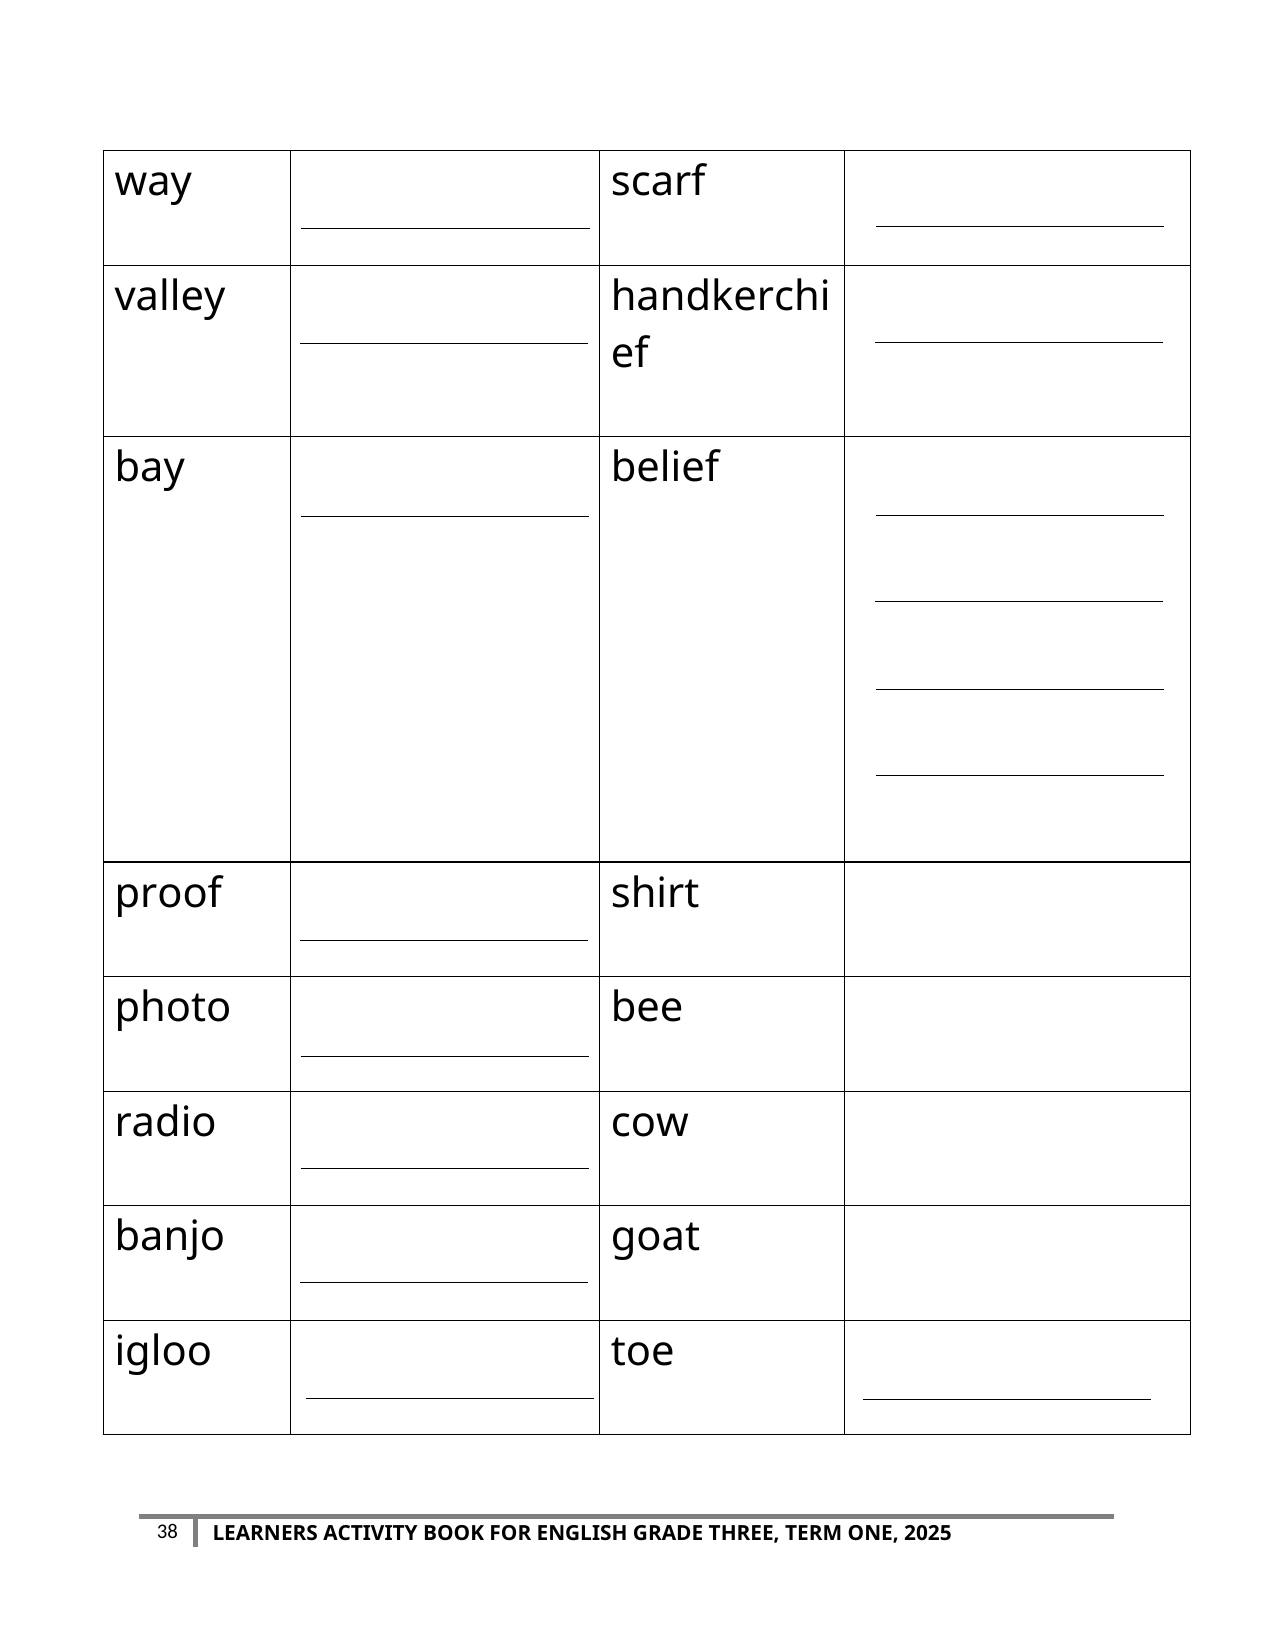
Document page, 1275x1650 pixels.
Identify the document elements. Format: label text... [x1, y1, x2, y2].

table_cell [291, 863, 599, 976]
table_cell [845, 977, 1190, 1091]
table_cell belief [600, 437, 844, 861]
table_cell [291, 266, 599, 436]
table_cell handkerchief [600, 266, 844, 436]
table_cell [845, 151, 1190, 264]
table_cell banjo [104, 1206, 290, 1320]
table_cell [291, 1092, 599, 1205]
table_cell [845, 863, 1190, 976]
table_cell shirt [600, 863, 844, 976]
table_cell goat [600, 1206, 844, 1320]
table_cell [291, 1321, 599, 1434]
table_cell way [104, 151, 290, 264]
table_cell [291, 151, 599, 264]
table_cell igloo [104, 1321, 290, 1434]
table_cell radio [104, 1092, 290, 1205]
table_cell bay [104, 437, 290, 861]
table_cell [845, 1321, 1190, 1434]
table_cell [845, 437, 1190, 861]
table_cell [291, 1206, 599, 1320]
table_cell [291, 977, 599, 1091]
table_cell scarf [600, 151, 844, 264]
table_cell [291, 437, 599, 861]
table_cell photo [104, 977, 290, 1091]
table_cell valley [104, 266, 290, 436]
table_cell [845, 1092, 1190, 1205]
table_cell toe [600, 1321, 844, 1434]
table_cell bee [600, 977, 844, 1091]
table_cell proof [104, 863, 290, 976]
table_cell cow [600, 1092, 844, 1205]
table_cell [845, 266, 1190, 436]
table_cell [845, 1206, 1190, 1320]
